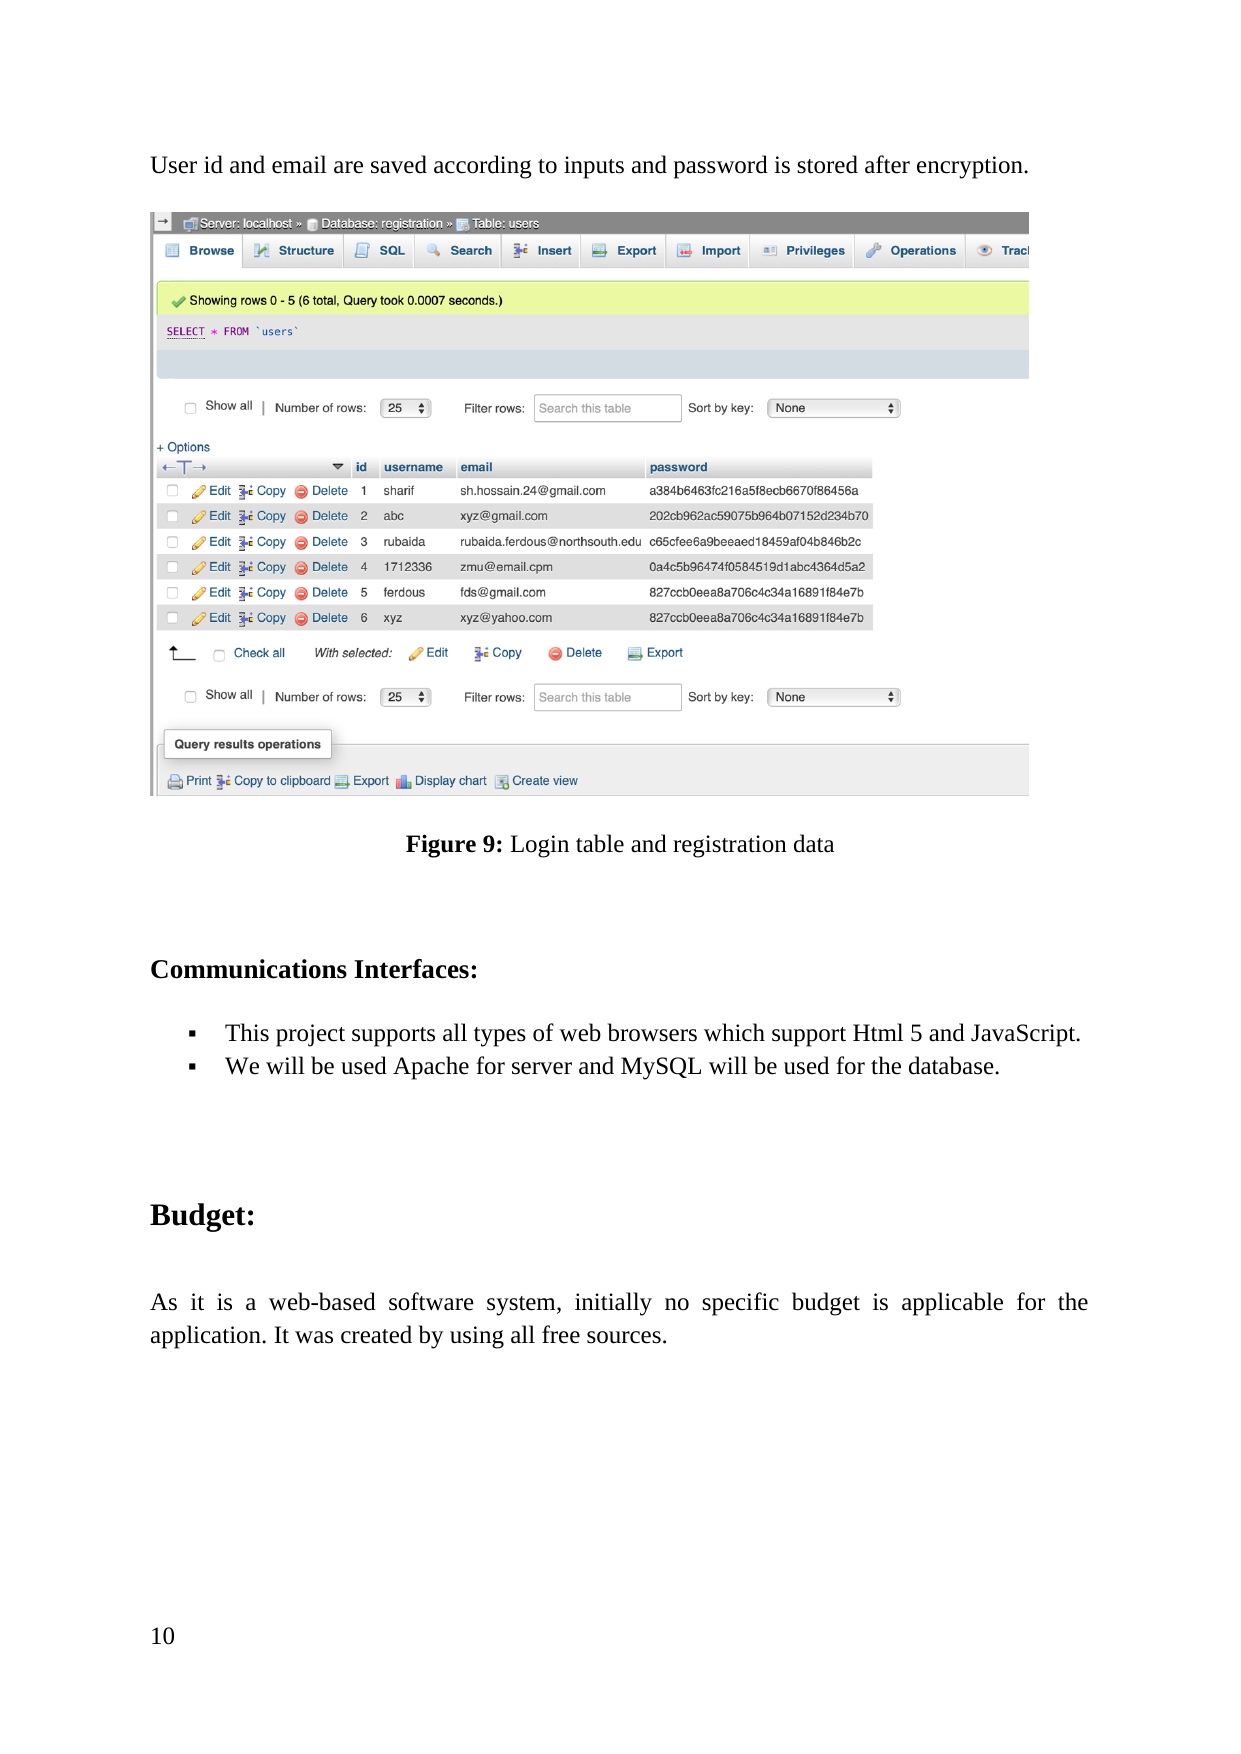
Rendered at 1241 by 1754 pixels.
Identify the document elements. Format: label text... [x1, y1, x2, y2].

subtitle Budget: [150, 1196, 1090, 1232]
list We will be used Apache for server and MySQL will be used for the database. [187, 1051, 1090, 1080]
subtitle Communications Interfaces: [150, 953, 1090, 984]
list This project supports all types of web browsers which support Html 5 and JavaScript. [187, 1018, 1090, 1047]
text Figure 9: Login table and registration data [150, 829, 1090, 857]
subtitle As it is a web-based software system, initially no specific budget is applicable for the application. It was created by using all free sources. [150, 1287, 1090, 1349]
picture [150, 212, 1029, 796]
text User id and email are saved according to inputs and password is stored after encryption. [150, 150, 1090, 179]
